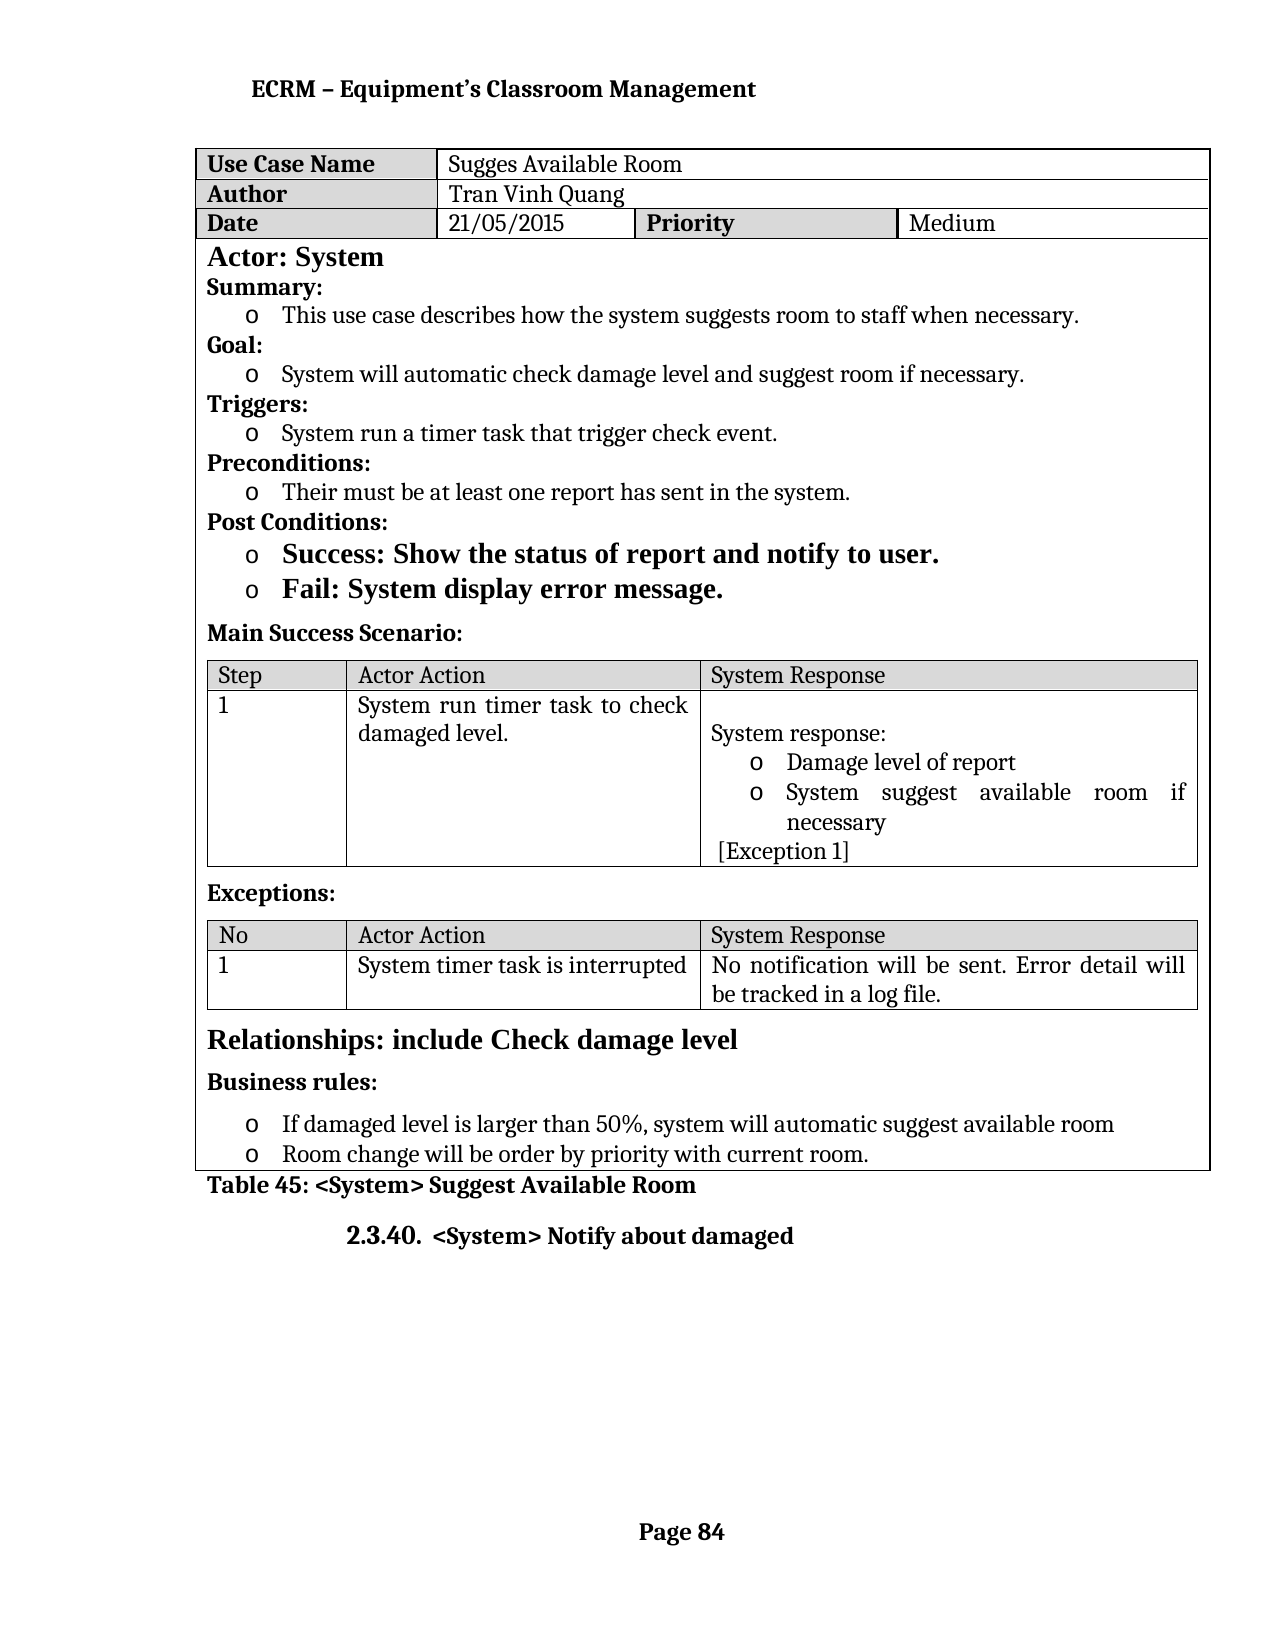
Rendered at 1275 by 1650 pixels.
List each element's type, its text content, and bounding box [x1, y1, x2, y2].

table_cell Date [197, 209, 436, 238]
table_cell Actor: System Summary: This use case describes how the system suggests room to staff when necessary. Goal: System will automatic check damage level and suggest room if necessary. Triggers: System run a timer task that trigger check event. Preconditions: Their must be at least one report has sent in the system. Post Conditions: Success: Show the status of report and notify to user. Fail: System display error message. Main Success Scenario: Exceptions: Relationships: include Check damage level Business rules: If damaged level is larger than 50%, system will automatic suggest available room Room change will be order by priority with current room. [196, 238, 1209, 1169]
table_cell 21/05/2015 [438, 209, 634, 238]
table_cell Author [196, 180, 437, 208]
table_cell Sugges Available Room [438, 150, 1209, 178]
table_cell Tran Vinh Quang [438, 179, 1209, 208]
text Table 45: <System> Suggest Available Room [207, 1171, 1157, 1199]
list <System> Notify about damaged [346, 1220, 1157, 1251]
table_cell Medium [899, 208, 1209, 238]
table_cell Priority [636, 209, 896, 238]
table_cell Use Case Name [197, 149, 436, 178]
